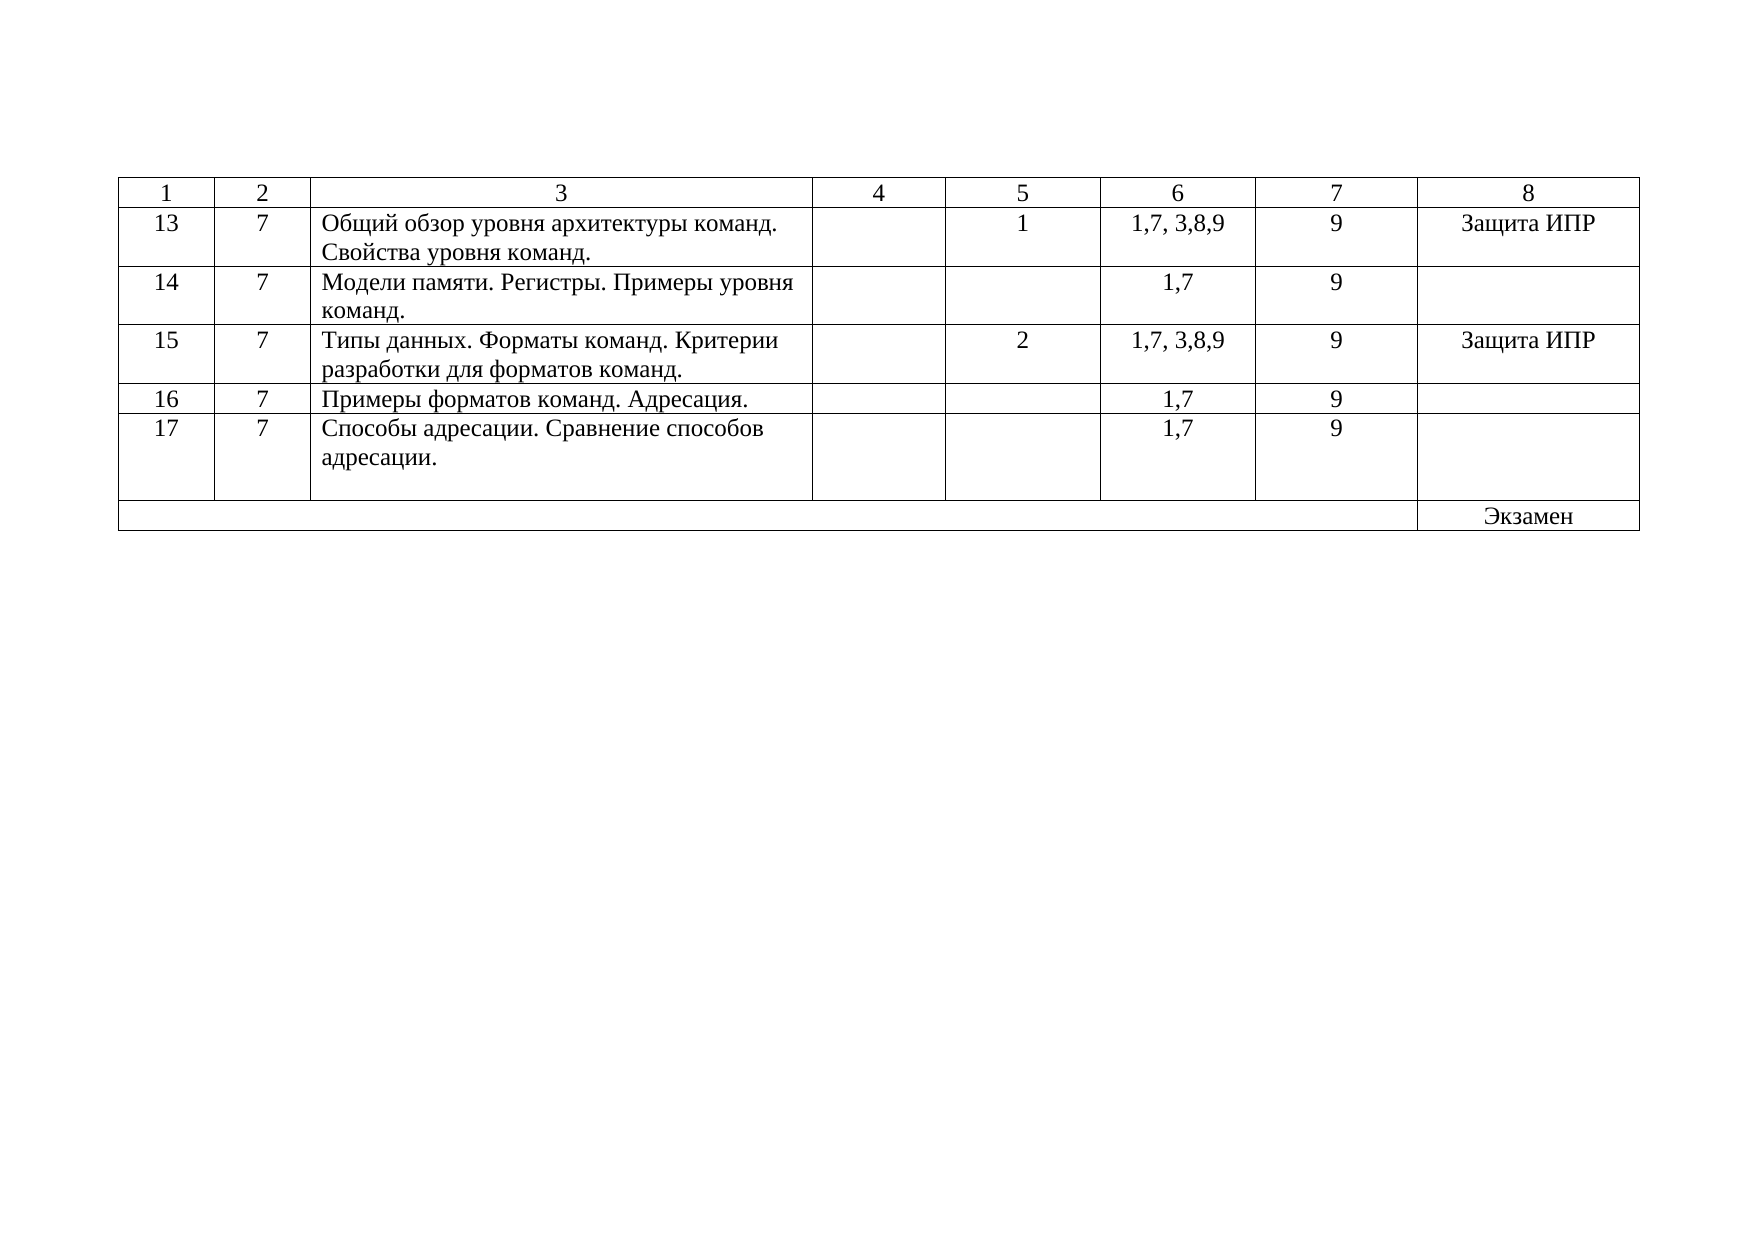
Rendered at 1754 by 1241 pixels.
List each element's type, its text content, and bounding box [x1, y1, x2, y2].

table_cell [813, 267, 945, 324]
table_cell [1418, 267, 1639, 324]
table_header 7 [1256, 178, 1417, 207]
table_cell 7 [215, 384, 310, 412]
table_cell 1 [946, 208, 1100, 266]
table_cell 16 [119, 384, 214, 412]
table_cell Защита ИПР [1418, 208, 1639, 266]
table_cell 1,7, 3,8,9 [1101, 208, 1255, 266]
table_cell Экзамен [1418, 501, 1639, 529]
table_cell [946, 384, 1100, 412]
table_cell 1,7 [1101, 384, 1255, 412]
table_cell 9 [1256, 384, 1417, 412]
table_cell [946, 267, 1100, 324]
table_cell 7 [215, 414, 310, 500]
table_cell [119, 501, 1417, 529]
table_cell 9 [1256, 325, 1417, 383]
table_cell Типы данных. Форматы команд. Критерии разработки для форматов команд. [311, 325, 812, 383]
table_cell [813, 414, 945, 500]
table_cell 15 [119, 325, 214, 383]
table_cell [813, 208, 945, 266]
table_cell Защита ИПР [1418, 325, 1639, 383]
table_cell [946, 414, 1100, 500]
table_cell 1,7 [1101, 267, 1255, 324]
table_header 6 [1101, 178, 1255, 207]
table_cell 7 [215, 267, 310, 324]
table_cell 13 [119, 208, 214, 266]
table_header 1 [119, 178, 214, 207]
table_cell [813, 325, 945, 383]
table_cell 17 [119, 414, 214, 500]
table_cell 7 [215, 325, 310, 383]
table_header 2 [215, 178, 310, 207]
table_header 3 [311, 178, 812, 207]
table_cell [1418, 414, 1639, 500]
table_cell Способы адресации. Сравнение способов адресации. [311, 414, 812, 500]
table_cell Примеры форматов команд. Адресация. [311, 384, 812, 412]
table_cell 1,7 [1101, 414, 1255, 500]
table_cell [813, 384, 945, 412]
table_cell [1418, 384, 1639, 412]
table_header 8 [1418, 178, 1639, 207]
table_cell Общий обзор уровня архитектуры команд. Свойства уровня команд. [311, 208, 812, 266]
table_cell 9 [1256, 414, 1417, 500]
table_cell 1,7, 3,8,9 [1101, 325, 1255, 383]
table_cell 7 [215, 208, 310, 266]
table_cell 2 [946, 325, 1100, 383]
table_cell 9 [1256, 267, 1417, 324]
table_header 4 [813, 178, 945, 207]
table_cell 9 [1256, 208, 1417, 266]
table_cell 14 [119, 267, 214, 324]
table_cell Модели памяти. Регистры. Примеры уровня команд. [311, 267, 812, 324]
table_header 5 [946, 178, 1100, 207]
